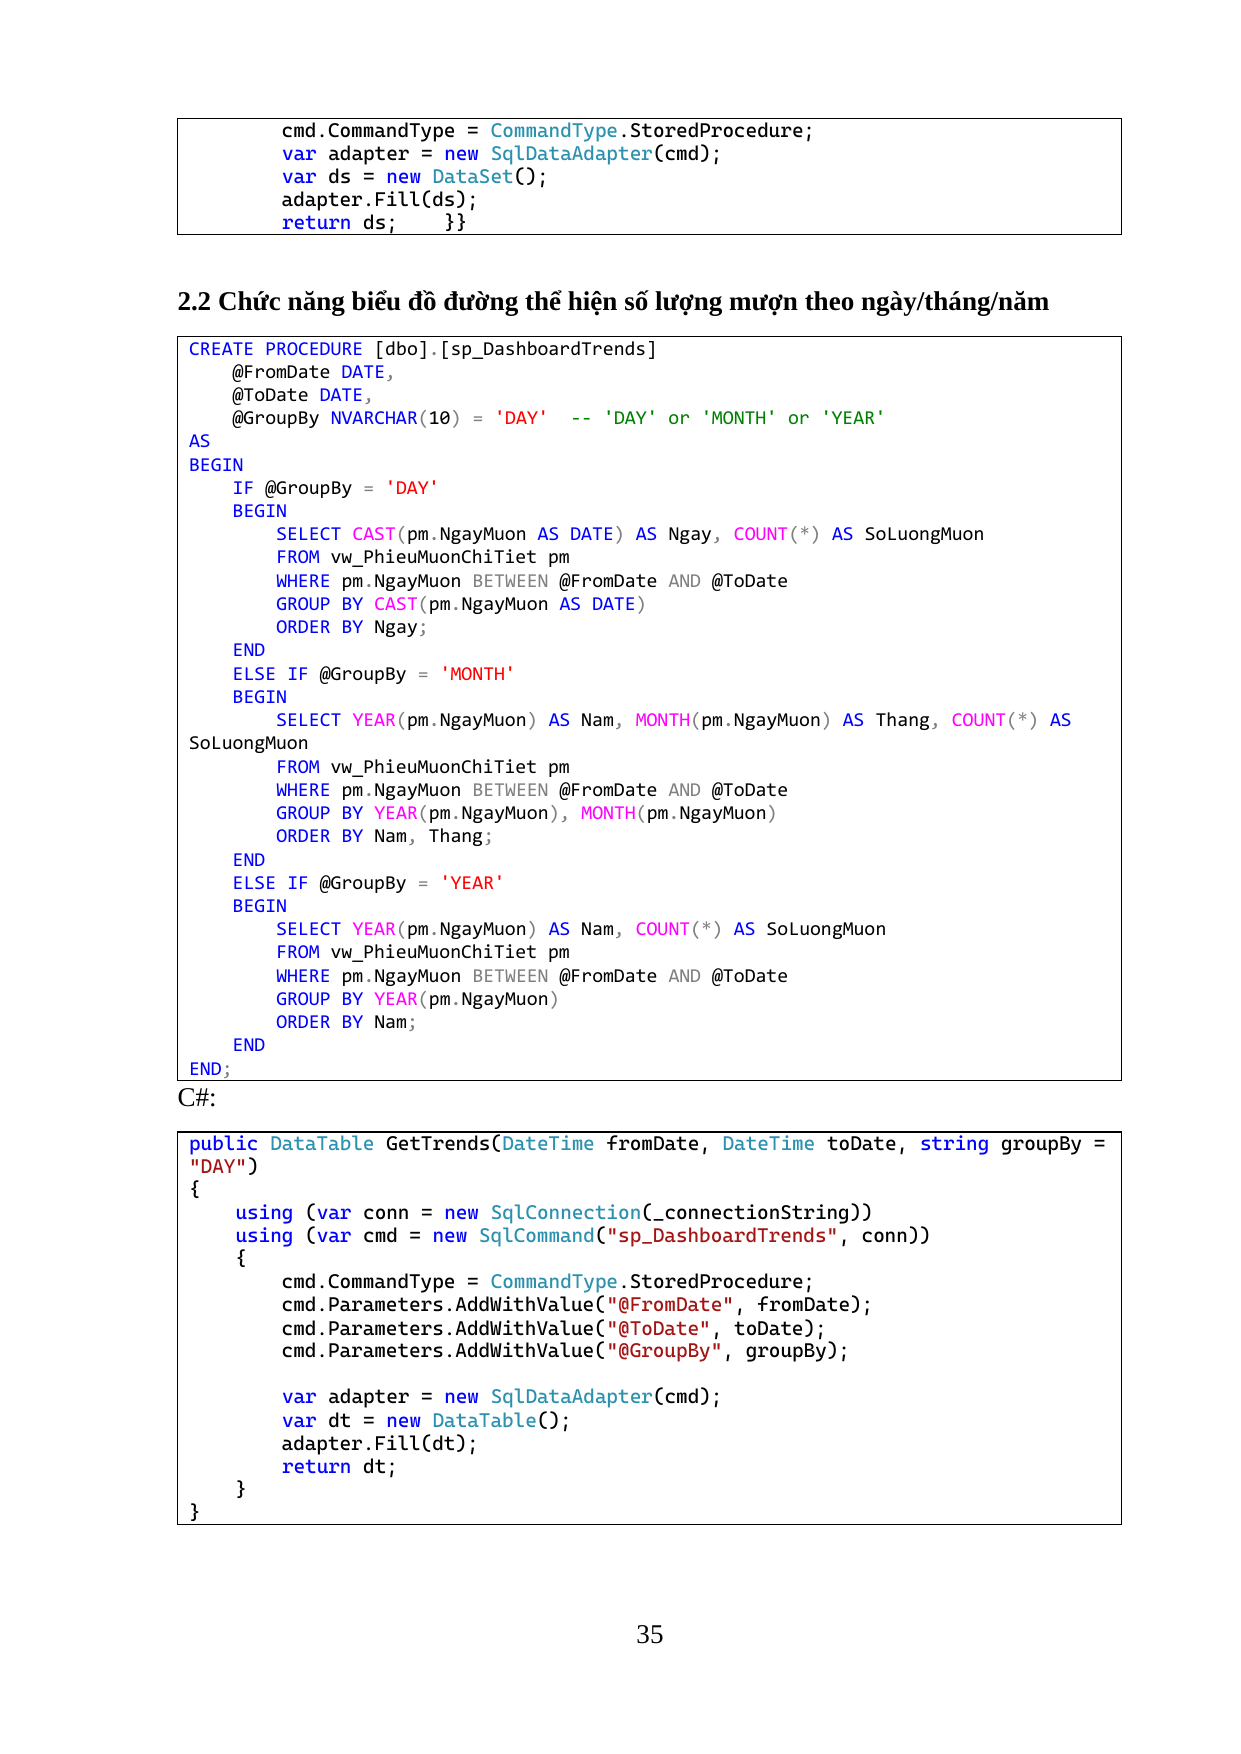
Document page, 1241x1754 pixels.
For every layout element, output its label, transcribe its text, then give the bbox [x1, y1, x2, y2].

text 2.2 Chức năng biểu đồ đường thể hiện số lượng mượn theo ngày/tháng/năm [177, 286, 1122, 317]
table_header CREATE PROCEDURE [dbo].[sp_DashboardTrends] @FromDate DATE, @ToDate DATE, @GroupBy NVARCHAR(10) = 'DAY' -- 'DAY' or 'MONTH' or 'YEAR' AS BEGIN IF @GroupBy = 'DAY' BEGIN SELECT CAST(pm.NgayMuon AS DATE) AS Ngay, COUNT(*) AS SoLuongMuon FROM vw_PhieuMuonChiTiet pm WHERE pm.NgayMuon BETWEEN @FromDate AND @ToDate GROUP BY CAST(pm.NgayMuon AS DATE) ORDER BY Ngay; END ELSE IF @GroupBy = 'MONTH' BEGIN SELECT YEAR(pm.NgayMuon) AS Nam, MONTH(pm.NgayMuon) AS Thang, COUNT(*) AS SoLuongMuon FROM vw_PhieuMuonChiTiet pm WHERE pm.NgayMuon BETWEEN @FromDate AND @ToDate GROUP BY YEAR(pm.NgayMuon), MONTH(pm.NgayMuon) ORDER BY Nam, Thang; END ELSE IF @GroupBy = 'YEAR' BEGIN SELECT YEAR(pm.NgayMuon) AS Nam, COUNT(*) AS SoLuongMuon FROM vw_PhieuMuonChiTiet pm WHERE pm.NgayMuon BETWEEN @FromDate AND @ToDate GROUP BY YEAR(pm.NgayMuon) ORDER BY Nam; END END; [178, 337, 1121, 1080]
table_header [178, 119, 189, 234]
text C#: [177, 1081, 1122, 1112]
table_header public DataTable GetTrends(DateTime fromDate, DateTime toDate, string groupBy = "DAY") { using (var conn = new SqlConnection(_connectionString)) using (var cmd = new SqlCommand("sp_DashboardTrends", conn)) { cmd.CommandType = CommandType.StoredProcedure; cmd.Parameters.AddWithValue("@FromDate", fromDate); cmd.Parameters.AddWithValue("@ToDate", toDate); cmd.Parameters.AddWithValue("@GroupBy", groupBy); var adapter = new SqlDataAdapter(cmd); var dt = new DataTable(); adapter.Fill(dt); return dt; } } [178, 1133, 1121, 1524]
